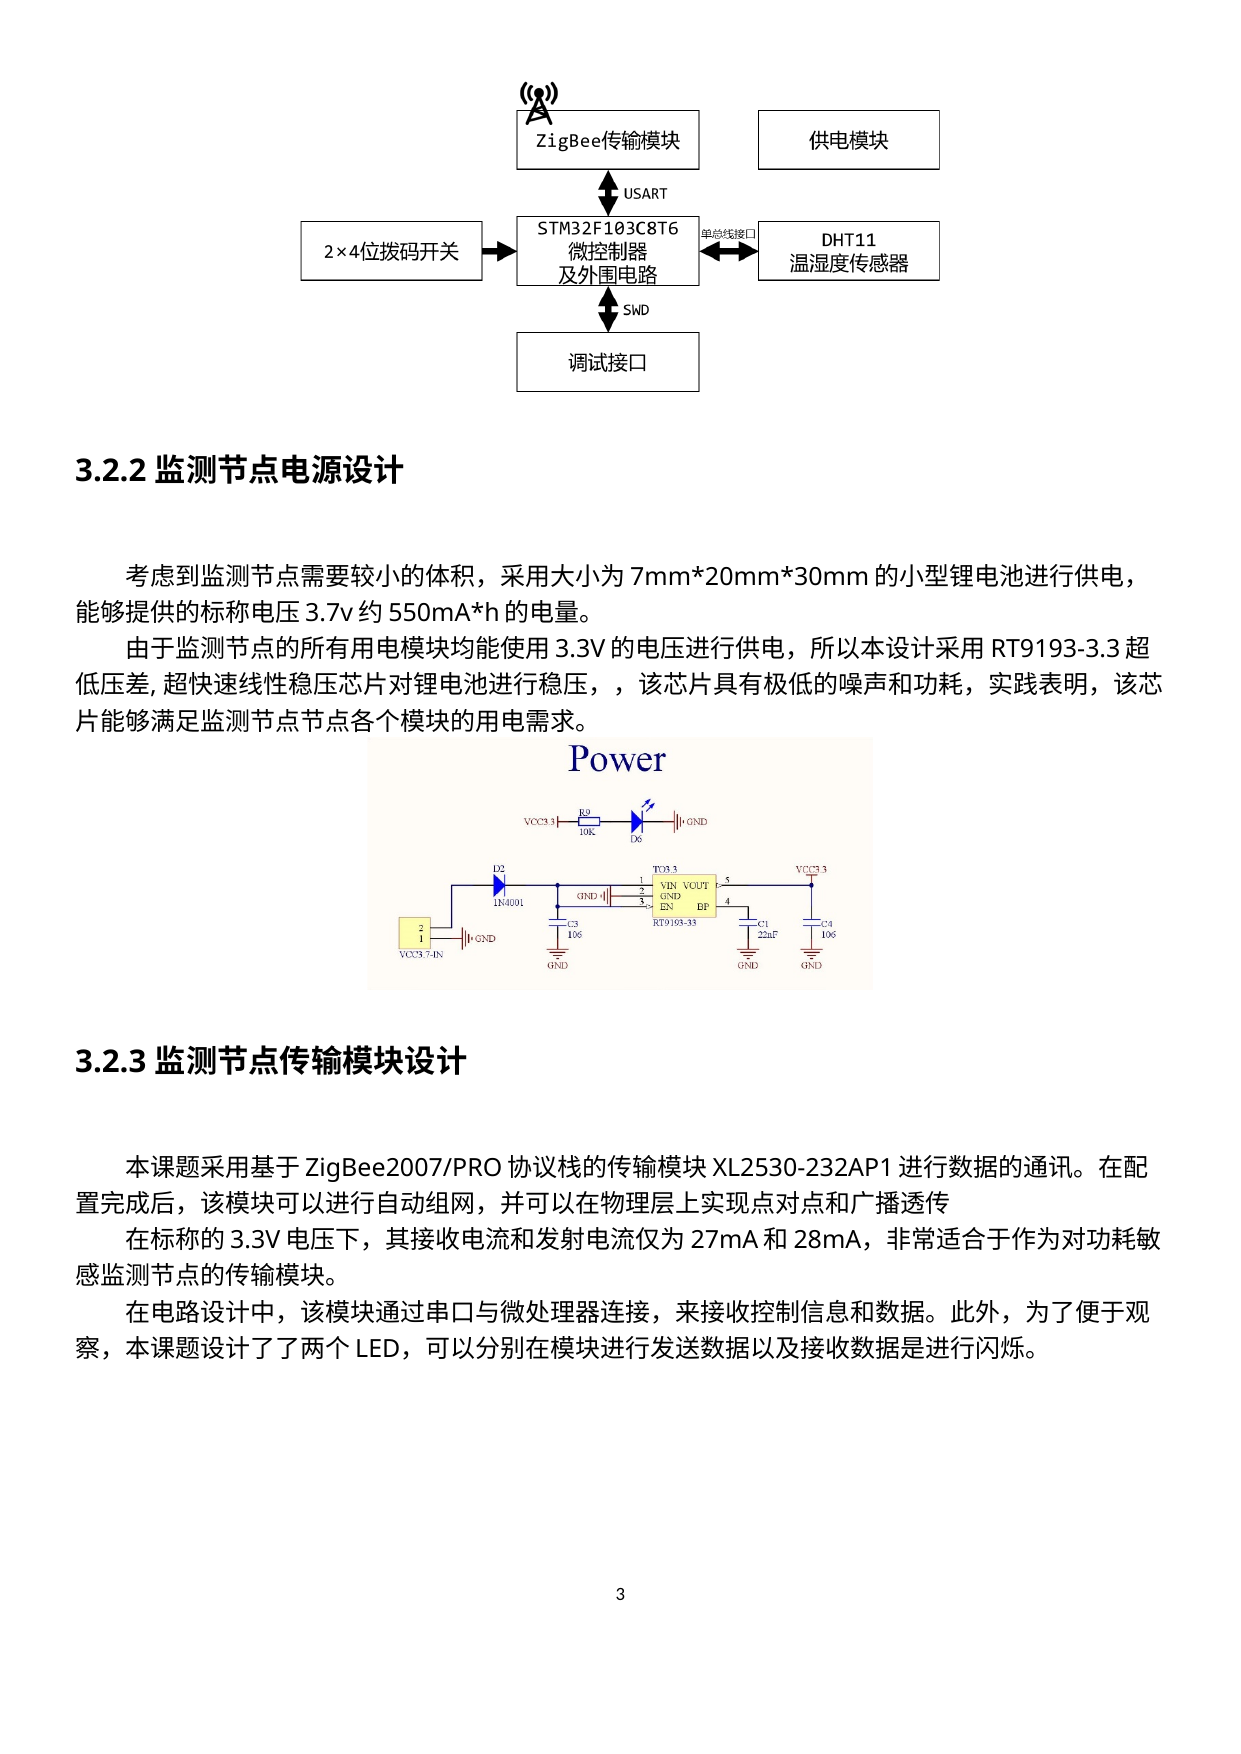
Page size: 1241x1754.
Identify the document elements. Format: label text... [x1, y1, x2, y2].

text 本课题采用基于ZigBee2007/PRO协议栈的传输模块XL2530-232AP1进行数据的通讯。在配置完成后，该模块可以进行自动组网，并可以在物理层上实现点对点和广播透传 [75, 1147, 1165, 1219]
text 由于监测节点的所有用电模块均能使用3.3V的电压进行供电，所以本设计采用RT9193-3.3超低压差, 超快速线性稳压芯片对锂电池进行稳压，，该芯片具有极低的噪声和功耗，实践表明，该芯片能够满足监测节点节点各个模块的用电需求。 [75, 628, 1165, 737]
text 考虑到监测节点需要较小的体积，采用大小为7mm*20mm*30mm的小型锂电池进行供电，能够提供的标称电压3.7v约550mA*h的电量。 [75, 556, 1165, 628]
text 在标称的3.3V电压下，其接收电流和发射电流仅为27mA和28mA，非常适合于作为对功耗敏感监测节点的传输模块。 [75, 1219, 1165, 1292]
picture [367, 737, 873, 990]
text 在电路设计中，该模块通过串口与微处理器连接，来接收控制信息和数据。此外，为了便于观察，本课题设计了了两个LED，可以分别在模块进行发送数据以及接收数据是进行闪烁。 [75, 1292, 1165, 1364]
picture [300, 81, 940, 392]
text 监测节点传输模块设计 [75, 1026, 1165, 1091]
text 监测节点电源设计 [75, 435, 1165, 500]
